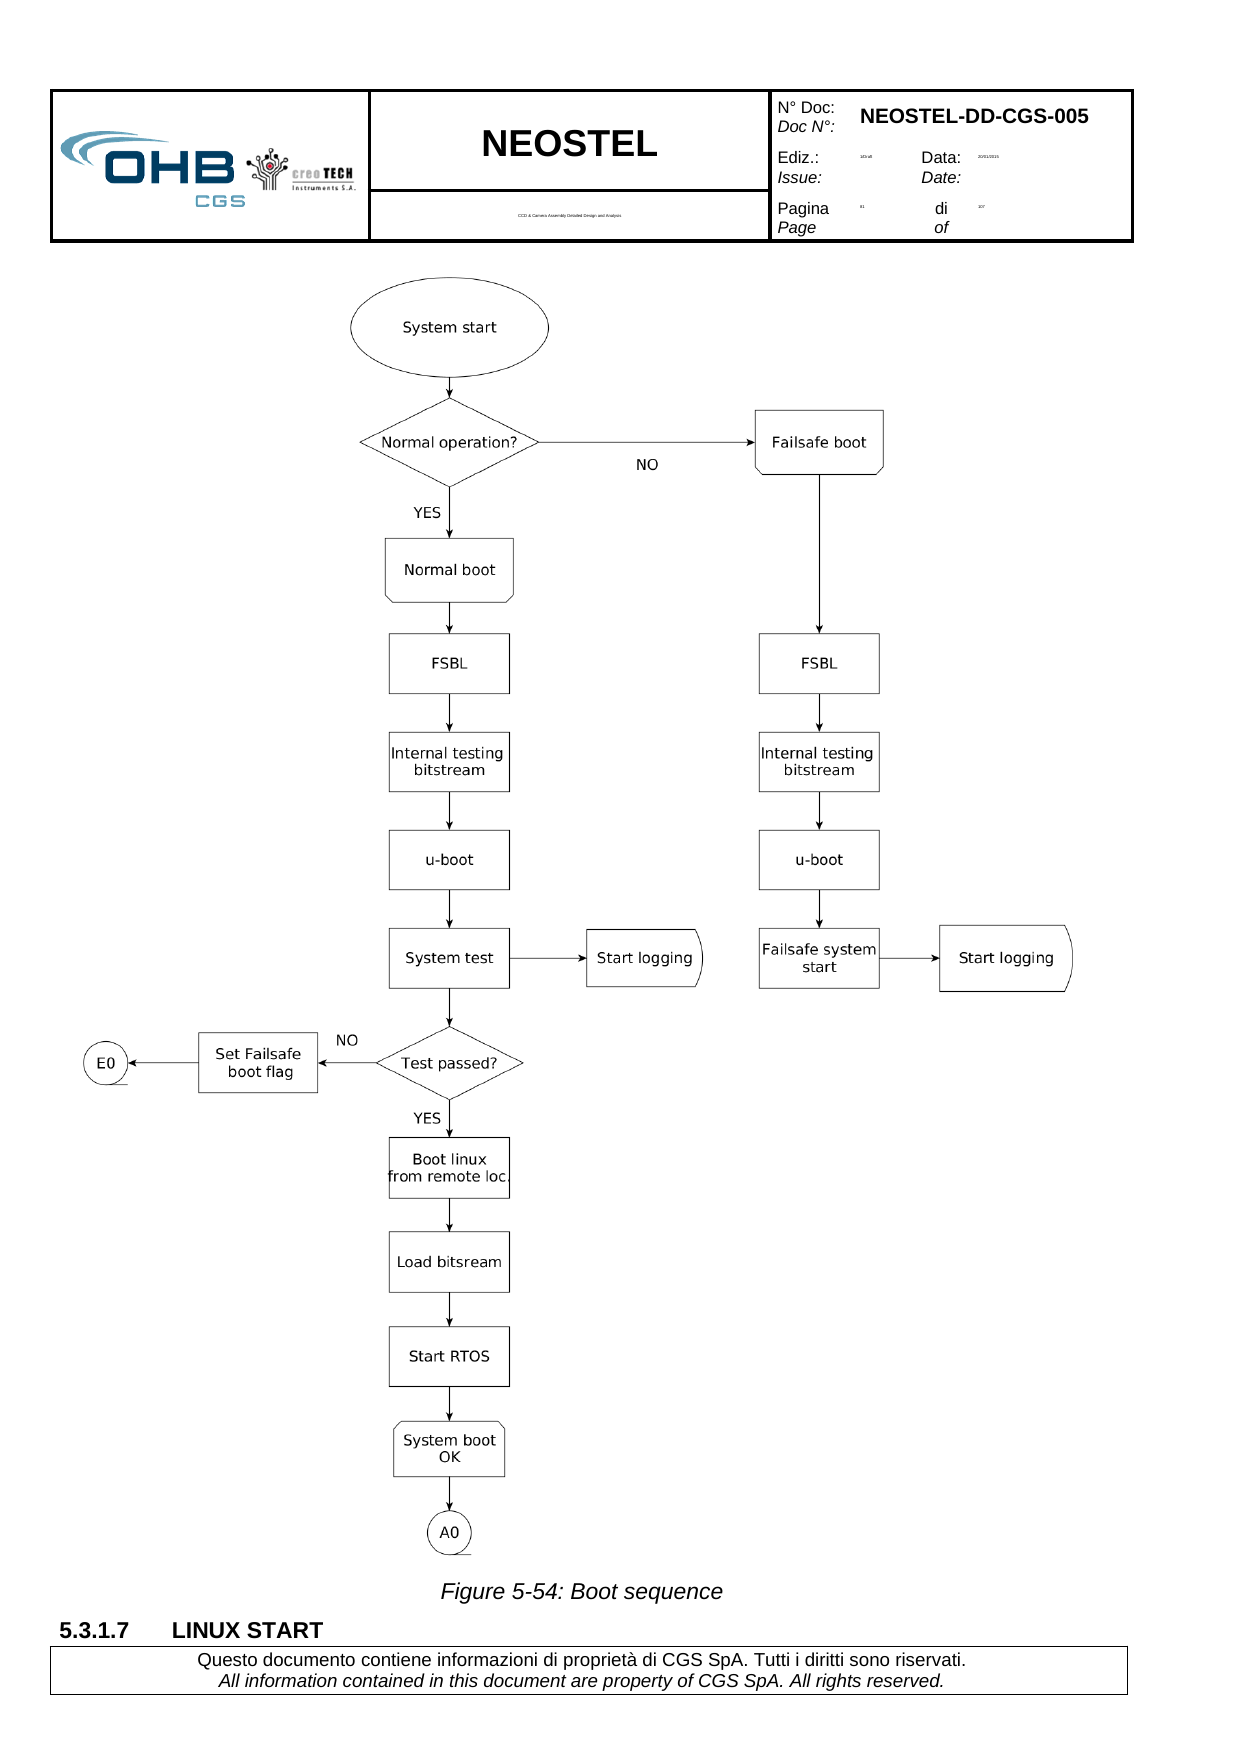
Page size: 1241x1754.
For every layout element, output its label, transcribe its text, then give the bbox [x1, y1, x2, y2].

picture [59, 266, 1084, 1566]
picture [60, 131, 361, 207]
subtitle LINUX START [59, 1617, 1104, 1643]
